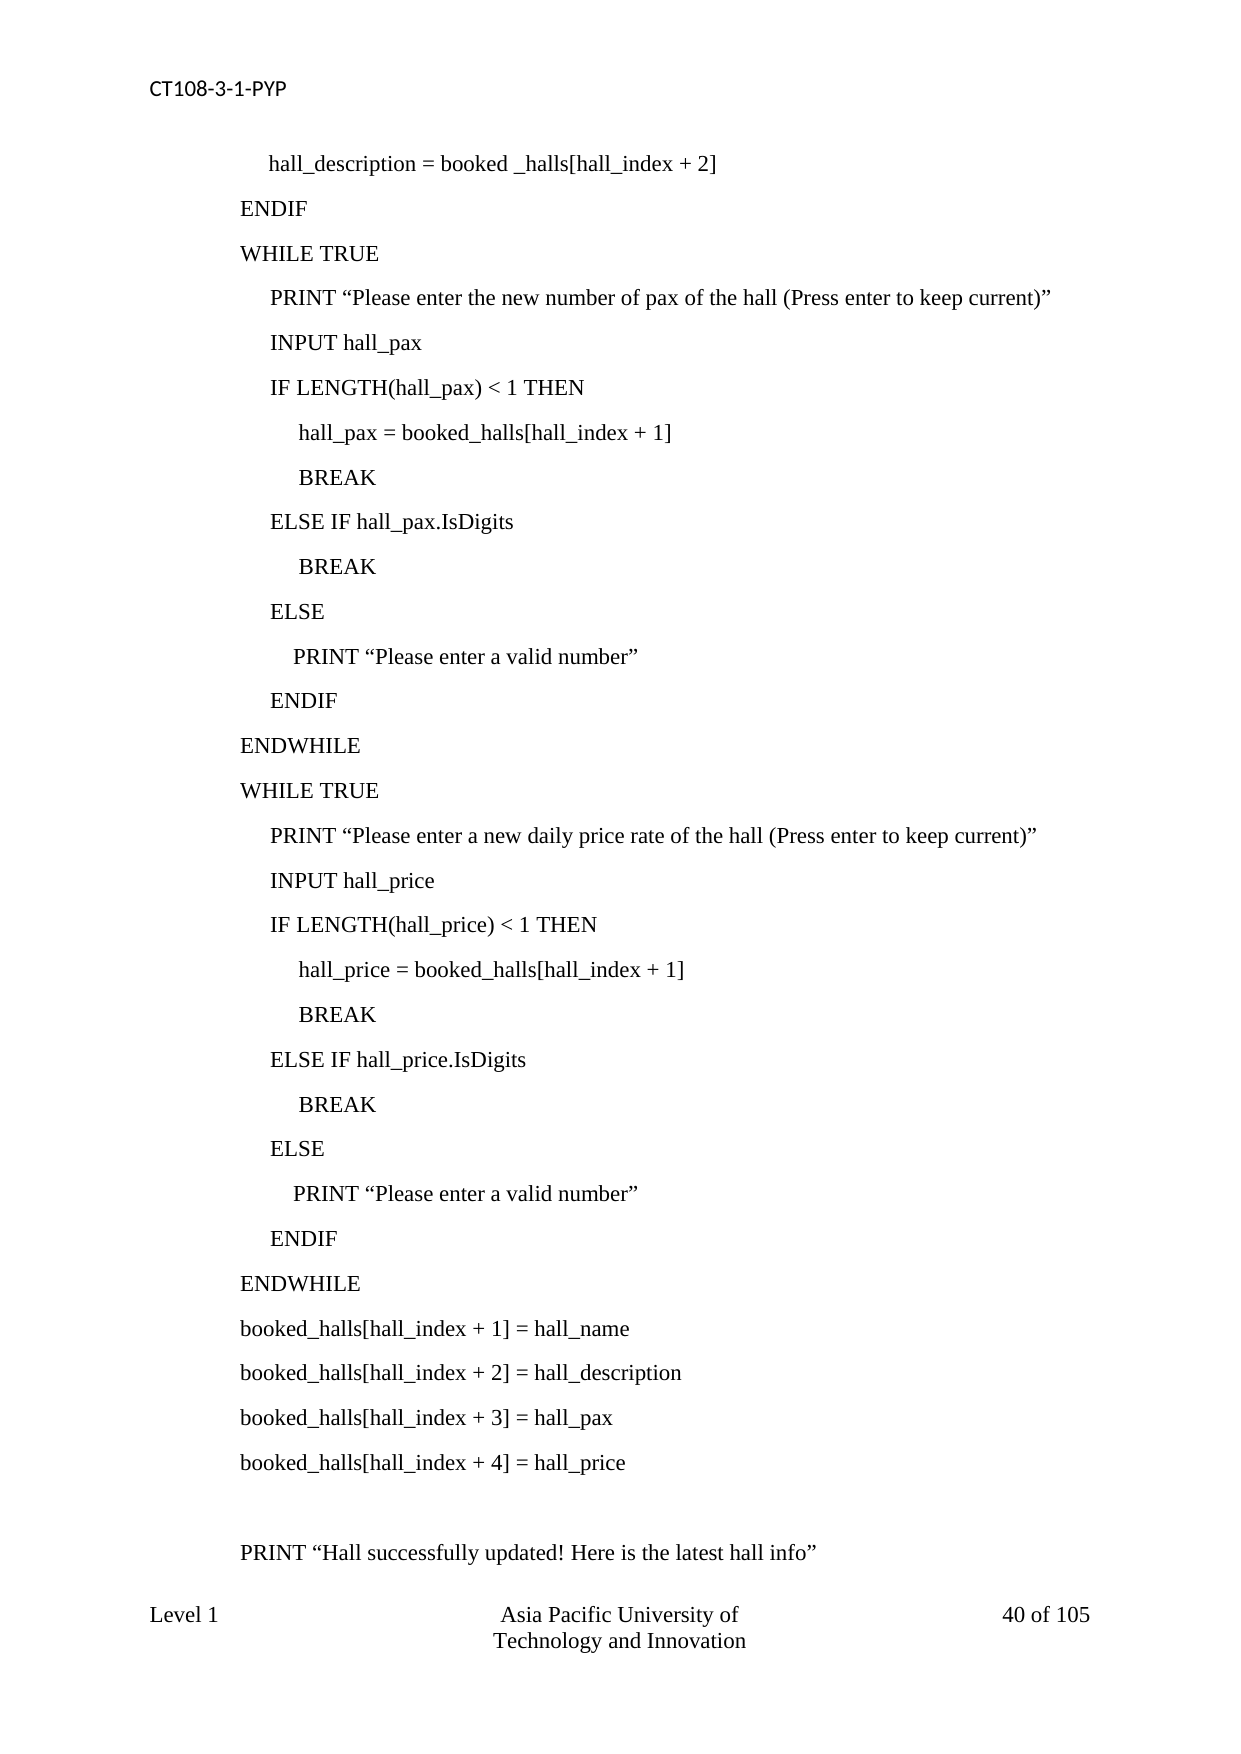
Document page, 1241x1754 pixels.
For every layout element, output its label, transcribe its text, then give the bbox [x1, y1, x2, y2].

text hall_price = booked_halls[hall_index + 1] [270, 956, 1090, 983]
text ENDWHILE [240, 732, 1090, 759]
text WHILE TRUE [240, 239, 1090, 266]
text WHILE TRUE [240, 777, 1090, 803]
text booked_halls[hall_index + 2] = hall_description [240, 1359, 1090, 1386]
text hall_description = booked _halls[hall_index + 2] [240, 150, 1090, 176]
text ENDIF [240, 195, 1090, 221]
text BREAK [270, 1091, 1090, 1117]
text INPUT hall_price [270, 867, 1090, 893]
text ENDIF [270, 1225, 1090, 1251]
text PRINT “Hall successfully updated! Here is the latest hall info” [240, 1538, 1090, 1565]
text ENDIF [270, 687, 1090, 714]
text BREAK [270, 1001, 1090, 1027]
text PRINT “Please enter the new number of pax of the hall (Press enter to keep current)” [270, 284, 1090, 311]
text INPUT hall_pax [270, 329, 1090, 356]
text ELSE [270, 598, 1090, 624]
text BREAK [270, 553, 1090, 579]
text ELSE [270, 1135, 1090, 1162]
text IF LENGTH(hall_price) < 1 THEN [270, 911, 1090, 938]
text booked_halls[hall_index + 3] = hall_pax [240, 1404, 1090, 1431]
text ENDWHILE [240, 1270, 1090, 1296]
text ELSE IF hall_price.IsDigits [270, 1046, 1090, 1072]
text PRINT “Please enter a new daily price rate of the hall (Press enter to keep current)” [270, 822, 1090, 848]
text PRINT “Please enter a valid number” [270, 1180, 1090, 1207]
text PRINT “Please enter a valid number” [270, 643, 1090, 669]
text BREAK [270, 463, 1090, 490]
text booked_halls[hall_index + 4] = hall_price [240, 1449, 1090, 1475]
text booked_halls[hall_index + 1] = hall_name [240, 1314, 1090, 1341]
text ELSE IF hall_pax.IsDigits [270, 508, 1090, 535]
text hall_pax = booked_halls[hall_index + 1] [270, 419, 1090, 445]
text IF LENGTH(hall_pax) < 1 THEN [270, 374, 1090, 400]
